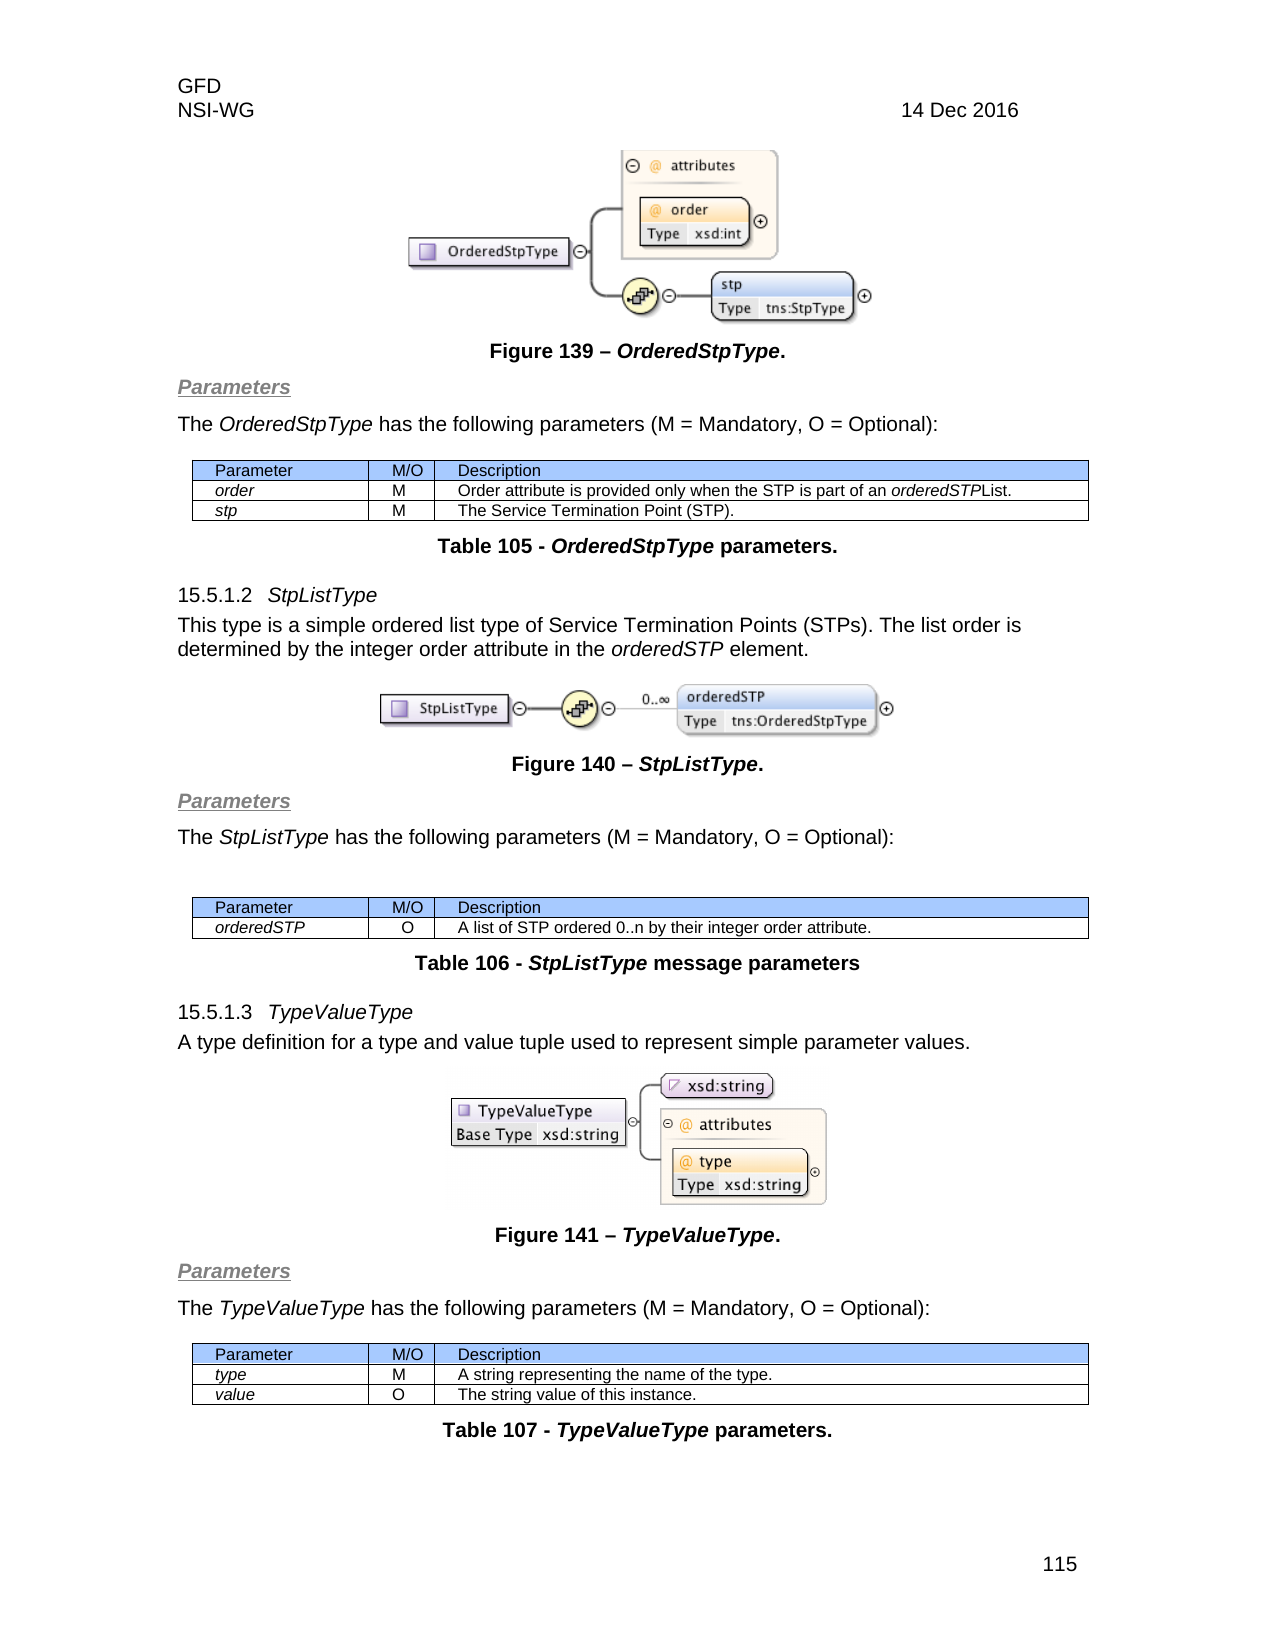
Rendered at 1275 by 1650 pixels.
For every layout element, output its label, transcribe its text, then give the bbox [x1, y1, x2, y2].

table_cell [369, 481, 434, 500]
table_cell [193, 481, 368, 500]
text Figure 140 – StpListType. [177, 752, 1098, 776]
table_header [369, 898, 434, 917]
text Table 105 - OrderedStpType parameters. [177, 534, 1098, 558]
picture [380, 684, 896, 740]
text Parameters [177, 789, 1098, 813]
subtitle StpListType [177, 583, 1098, 607]
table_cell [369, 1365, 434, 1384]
text Figure 139 – OrderedStpType. [177, 339, 1098, 363]
text Figure 141 – TypeValueType. [177, 1222, 1098, 1246]
text Table 106 - StpListType message parameters [177, 951, 1098, 975]
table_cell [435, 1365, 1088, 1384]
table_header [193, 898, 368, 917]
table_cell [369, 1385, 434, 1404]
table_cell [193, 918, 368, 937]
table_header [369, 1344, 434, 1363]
text Parameters [177, 375, 1098, 399]
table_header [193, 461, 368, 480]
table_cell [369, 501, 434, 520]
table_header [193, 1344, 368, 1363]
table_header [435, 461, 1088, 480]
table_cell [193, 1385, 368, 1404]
text Parameters [177, 1259, 1098, 1283]
text This type is a simple ordered list type of Service Termination Points (STPs). The list order is determined by the integer order attribute in the orderedSTP element. [177, 613, 1098, 661]
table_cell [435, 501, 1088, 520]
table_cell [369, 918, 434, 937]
text The OrderedStpType has the following parameters (M = Mandatory, O = Optional): [177, 412, 1098, 436]
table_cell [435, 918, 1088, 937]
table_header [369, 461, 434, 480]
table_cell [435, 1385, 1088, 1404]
text Table 107 - TypeValueType parameters. [177, 1417, 1098, 1441]
text The StpListType has the following parameters (M = Mandatory, O = Optional): [177, 825, 1098, 849]
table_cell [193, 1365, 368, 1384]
picture [408, 150, 874, 327]
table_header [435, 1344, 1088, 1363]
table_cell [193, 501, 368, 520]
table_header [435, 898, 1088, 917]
text The TypeValueType has the following parameters (M = Mandatory, O = Optional): [177, 1295, 1098, 1319]
subtitle TypeValueType [177, 1000, 1098, 1024]
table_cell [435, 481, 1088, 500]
picture [445, 1066, 830, 1210]
text A type definition for a type and value tuple used to represent simple parameter values. [177, 1030, 1098, 1054]
